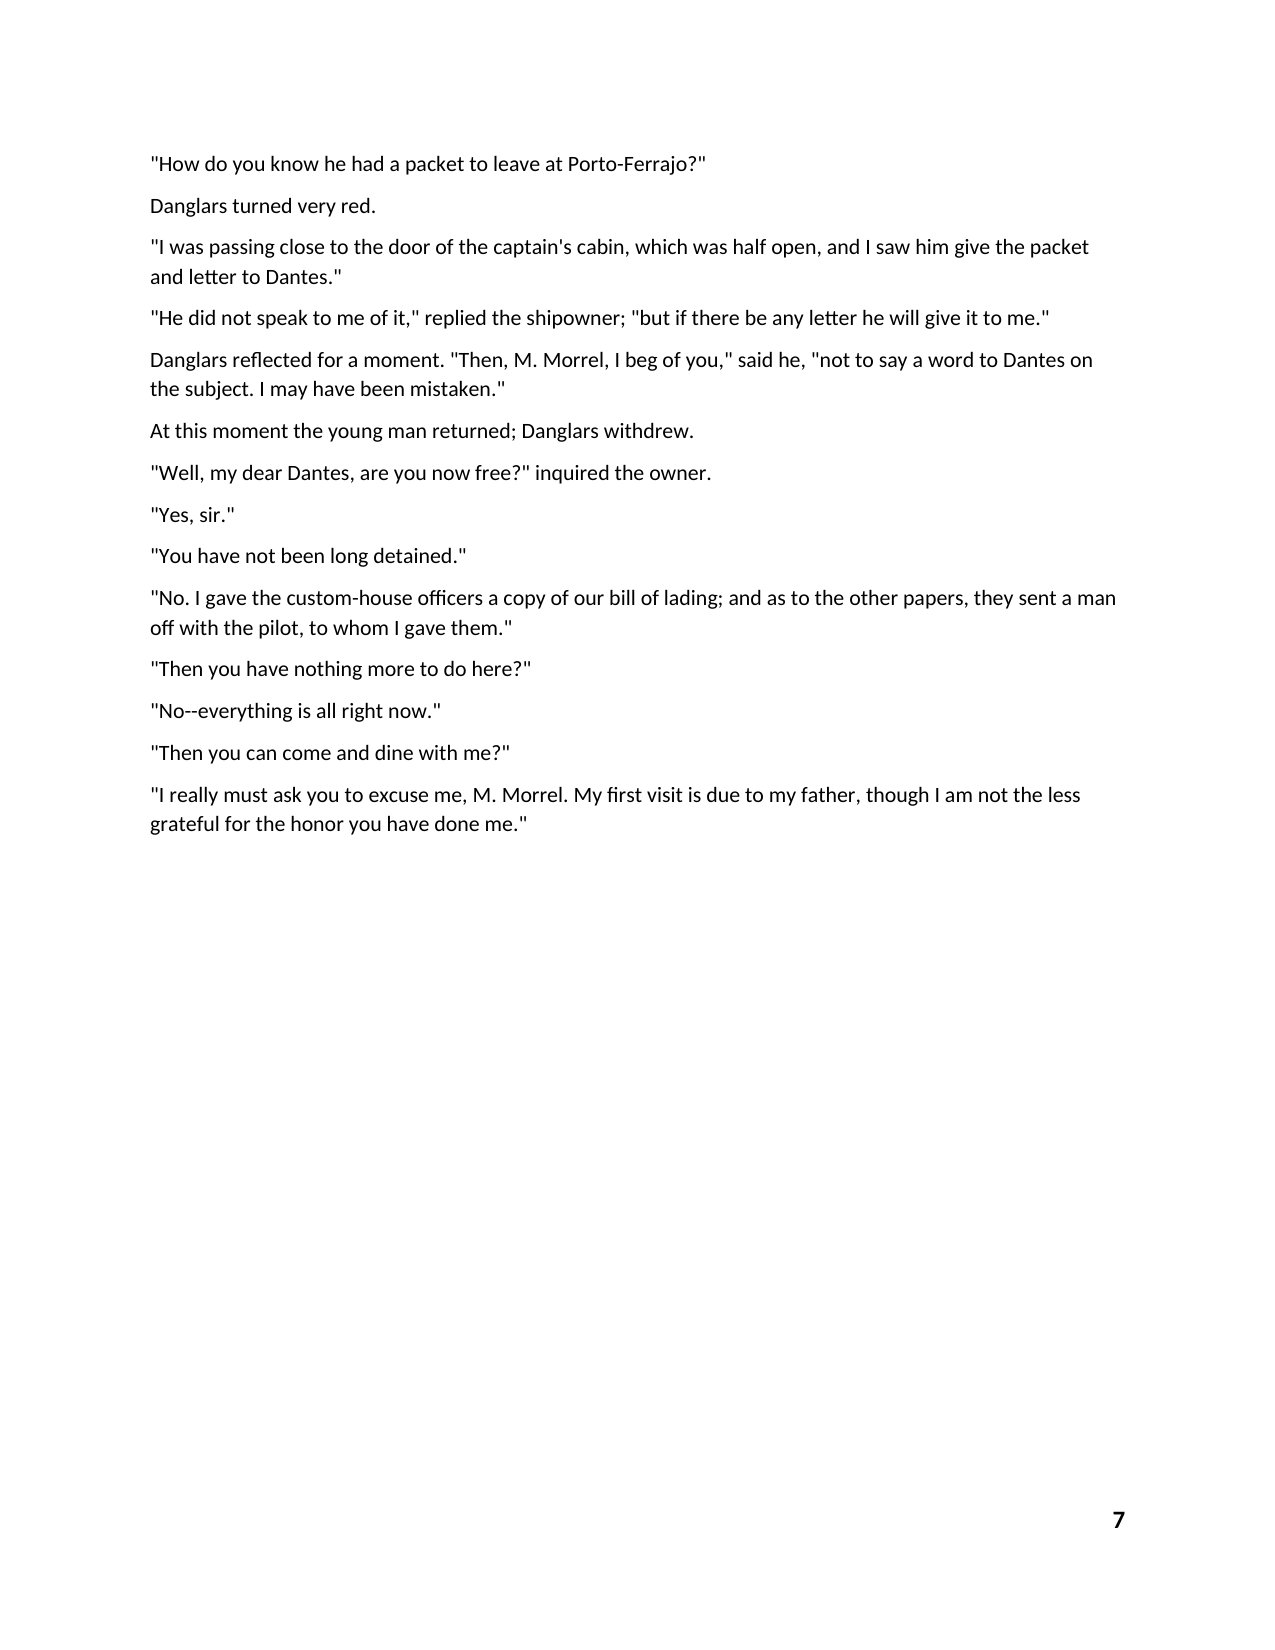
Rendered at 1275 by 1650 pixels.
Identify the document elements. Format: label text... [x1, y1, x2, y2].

text "I really must ask you to excuse me, M. Morrel. My first visit is due to my father, though I am not the less grateful for the honor you have done me." [150, 781, 1125, 837]
text "You have not been long detained." [150, 543, 1125, 569]
text "No. I gave the custom-house officers a copy of our bill of lading; and as to the other papers, they sent a man off with the pilot, to whom I gave them." [150, 584, 1125, 640]
text "I was passing close to the door of the captain's cabin, which was half open, and I saw him give the packet and letter to Dantes." [150, 233, 1125, 289]
text "How do you know he had a packet to leave at Porto-Ferrajo?" [150, 150, 1125, 177]
text "Well, my dear Dantes, are you now free?" inquired the owner. [150, 459, 1125, 486]
text "No--everything is all right now." [150, 697, 1125, 724]
text At this moment the young man returned; Danglars withdrew. [150, 417, 1125, 444]
text "He did not speak to me of it," replied the shipowner; "but if there be any letter he will give it to me." [150, 304, 1125, 331]
text "Then you have nothing more to do here?" [150, 656, 1125, 682]
text "Yes, sir." [150, 501, 1125, 528]
text Danglars turned very red. [150, 192, 1125, 218]
text "Then you can come and dine with me?" [150, 739, 1125, 766]
text Danglars reflected for a moment. "Then, M. Morrel, I beg of you," said he, "not to say a word to Dantes on the subject. I may have been mistaken." [150, 346, 1125, 402]
